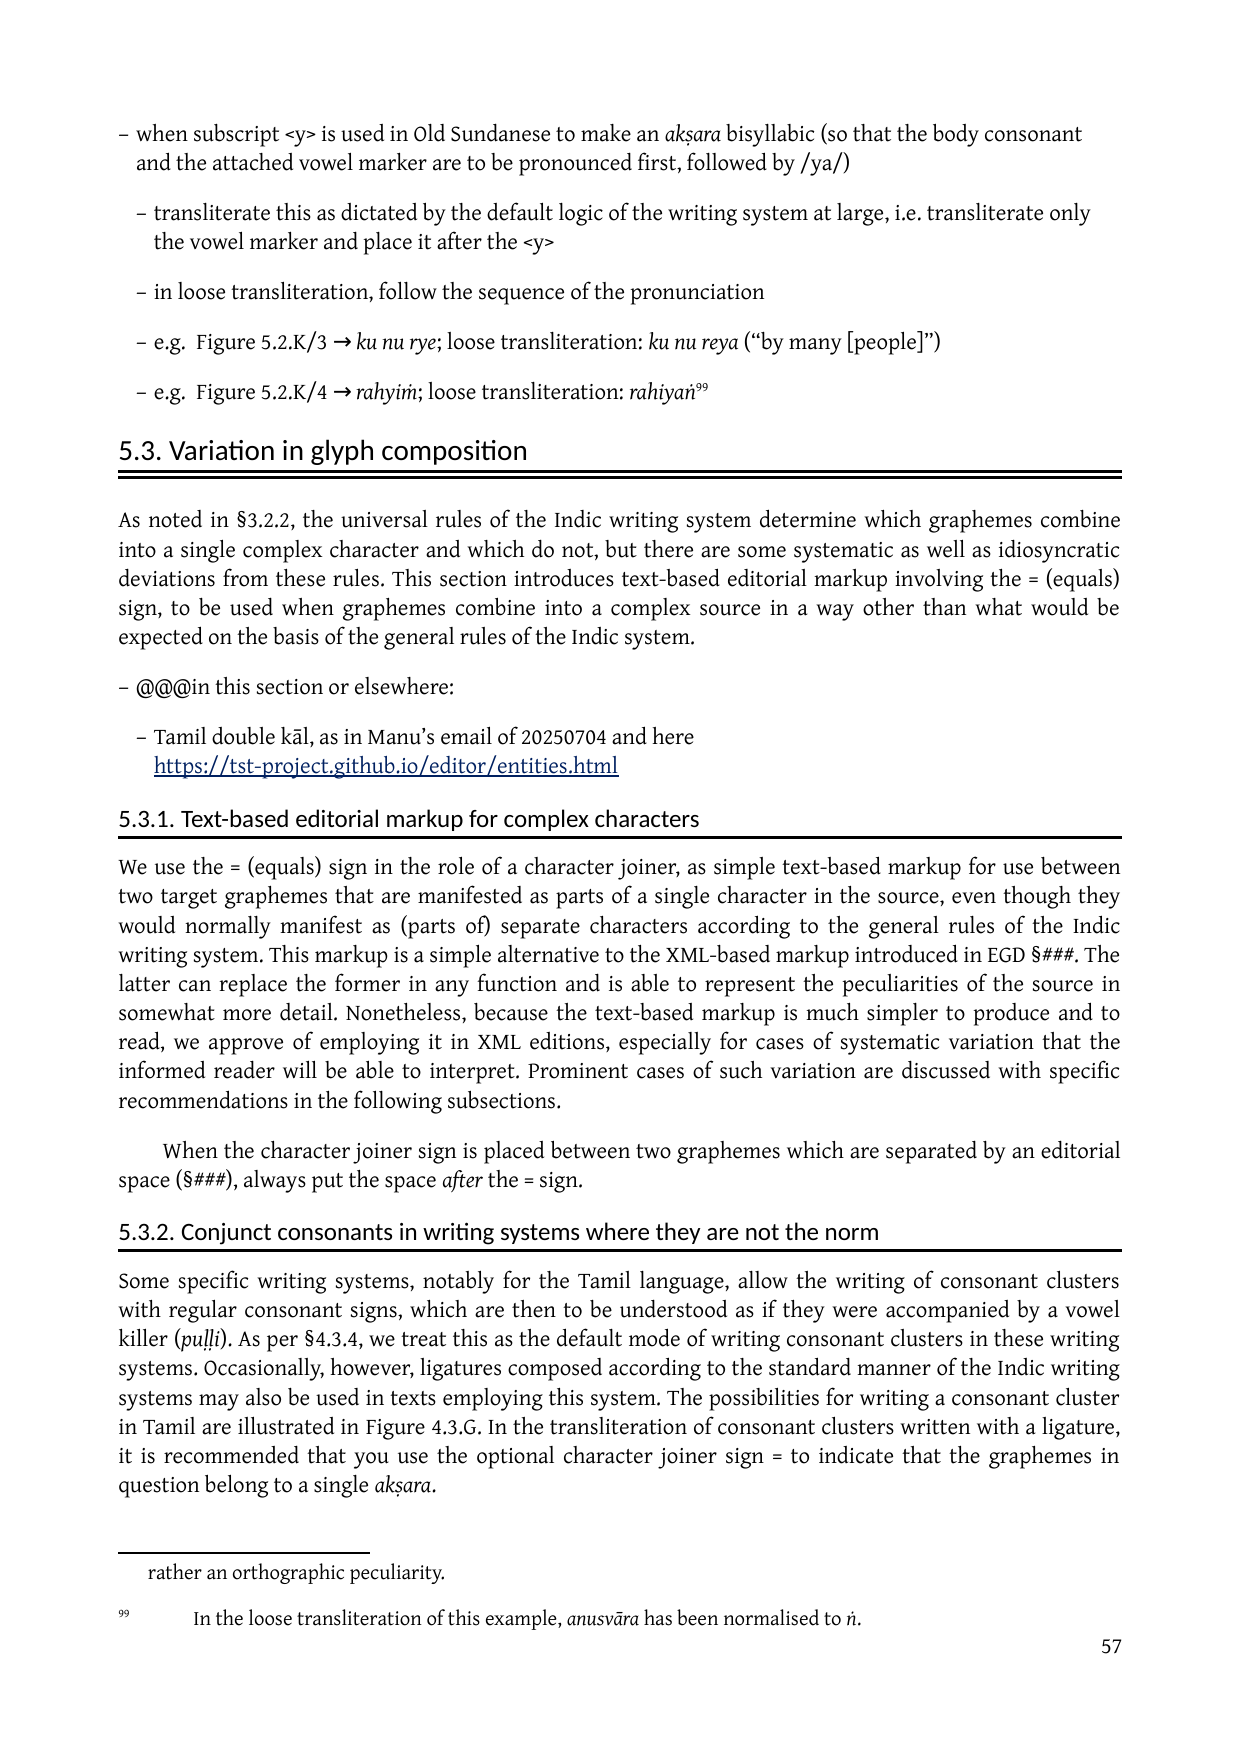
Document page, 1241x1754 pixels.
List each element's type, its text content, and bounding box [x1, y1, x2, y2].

text As noted in §3.2.2, the universal rules of the Indic writing system determine which graphemes combine into a single complex character and which do not, but there are some systematic as well as idiosyncratic deviations from these rules. This section introduces text-based editorial markup involving the = (equals) sign, to be used when graphemes combine into a complex source in a way other than what would be expected on the basis of the general rules of the Indic system. [118, 504, 1122, 650]
list e.g. Figure 5.2.A/4 → rahyiṁ; loose transliteration: rahiyaṅ [136, 376, 1122, 406]
list e.g. Figure 5.2.A/3 → ku nu rye; loose transliteration: ku nu reya (“by many [people]”) [136, 326, 1122, 356]
list Tamil double kāl, as in Manu’s email of 20250704 and here https://tst-project.github.io/editor/entities.html [136, 721, 1122, 779]
list when subscript <y> is used in Old Sundanese to make an akṣara bisyllabic (so that the body consonant and the attached vowel marker are to be pronounced first, followed by /ya/) [118, 118, 1122, 176]
text When the character joiner sign is placed between two graphemes which are separated by an editorial space (§###), always put the space after the = sign. [118, 1135, 1122, 1193]
subtitle Text-based editorial markup for complex characters [118, 800, 1122, 836]
subtitle Conjunct consonants in writing systems where they are not the norm [118, 1214, 1122, 1249]
list in loose transliteration, follow the sequence of the pronunciation [136, 276, 1122, 306]
subtitle Variation in glyph composition [118, 431, 1122, 470]
list transliterate this as dictated by the default logic of the writing system at large, i.e. transliterate only the vowel marker and place it after the <y> [136, 197, 1122, 256]
list @@@in this section or elsewhere: [118, 671, 1122, 700]
text Some specific writing systems, notably for the Tamil language, allow the writing of consonant clusters with regular consonant signs, which are then to be understood as if they were accompanied by a vowel killer (puḷḷi). As per §4.3.4, we treat this as the default mode of writing consonant clusters in these writing systems. Occasionally, however, ligatures composed according to the standard manner of the Indic writing systems may also be used in texts employing this system. The possibilities for writing a consonant cluster in Tamil are illustrated in Figure 4.3.B. In the transliteration of consonant clusters written with a ligature, it is recommended that you use the optional character joiner sign = to indicate that the graphemes in question belong to a single akṣara. [118, 1265, 1122, 1498]
text We use the = (equals) sign in the role of a character joiner, as simple text-based markup for use between two target graphemes that are manifested as parts of a single character in the source, even though they would normally manifest as (parts of) separate characters according to the general rules of the Indic writing system. This markup is a simple alternative to the XML-based markup introduced in EGD §###. The latter can replace the former in any function and is able to represent the peculiarities of the source in somewhat more detail. Nonetheless, because the text-based markup is much simpler to produce and to read, we approve of employing it in XML editions, especially for cases of systematic variation that the informed reader will be able to interpret. Prominent cases of such variation are discussed with specific recommendations in the following subsections. [118, 851, 1122, 1114]
